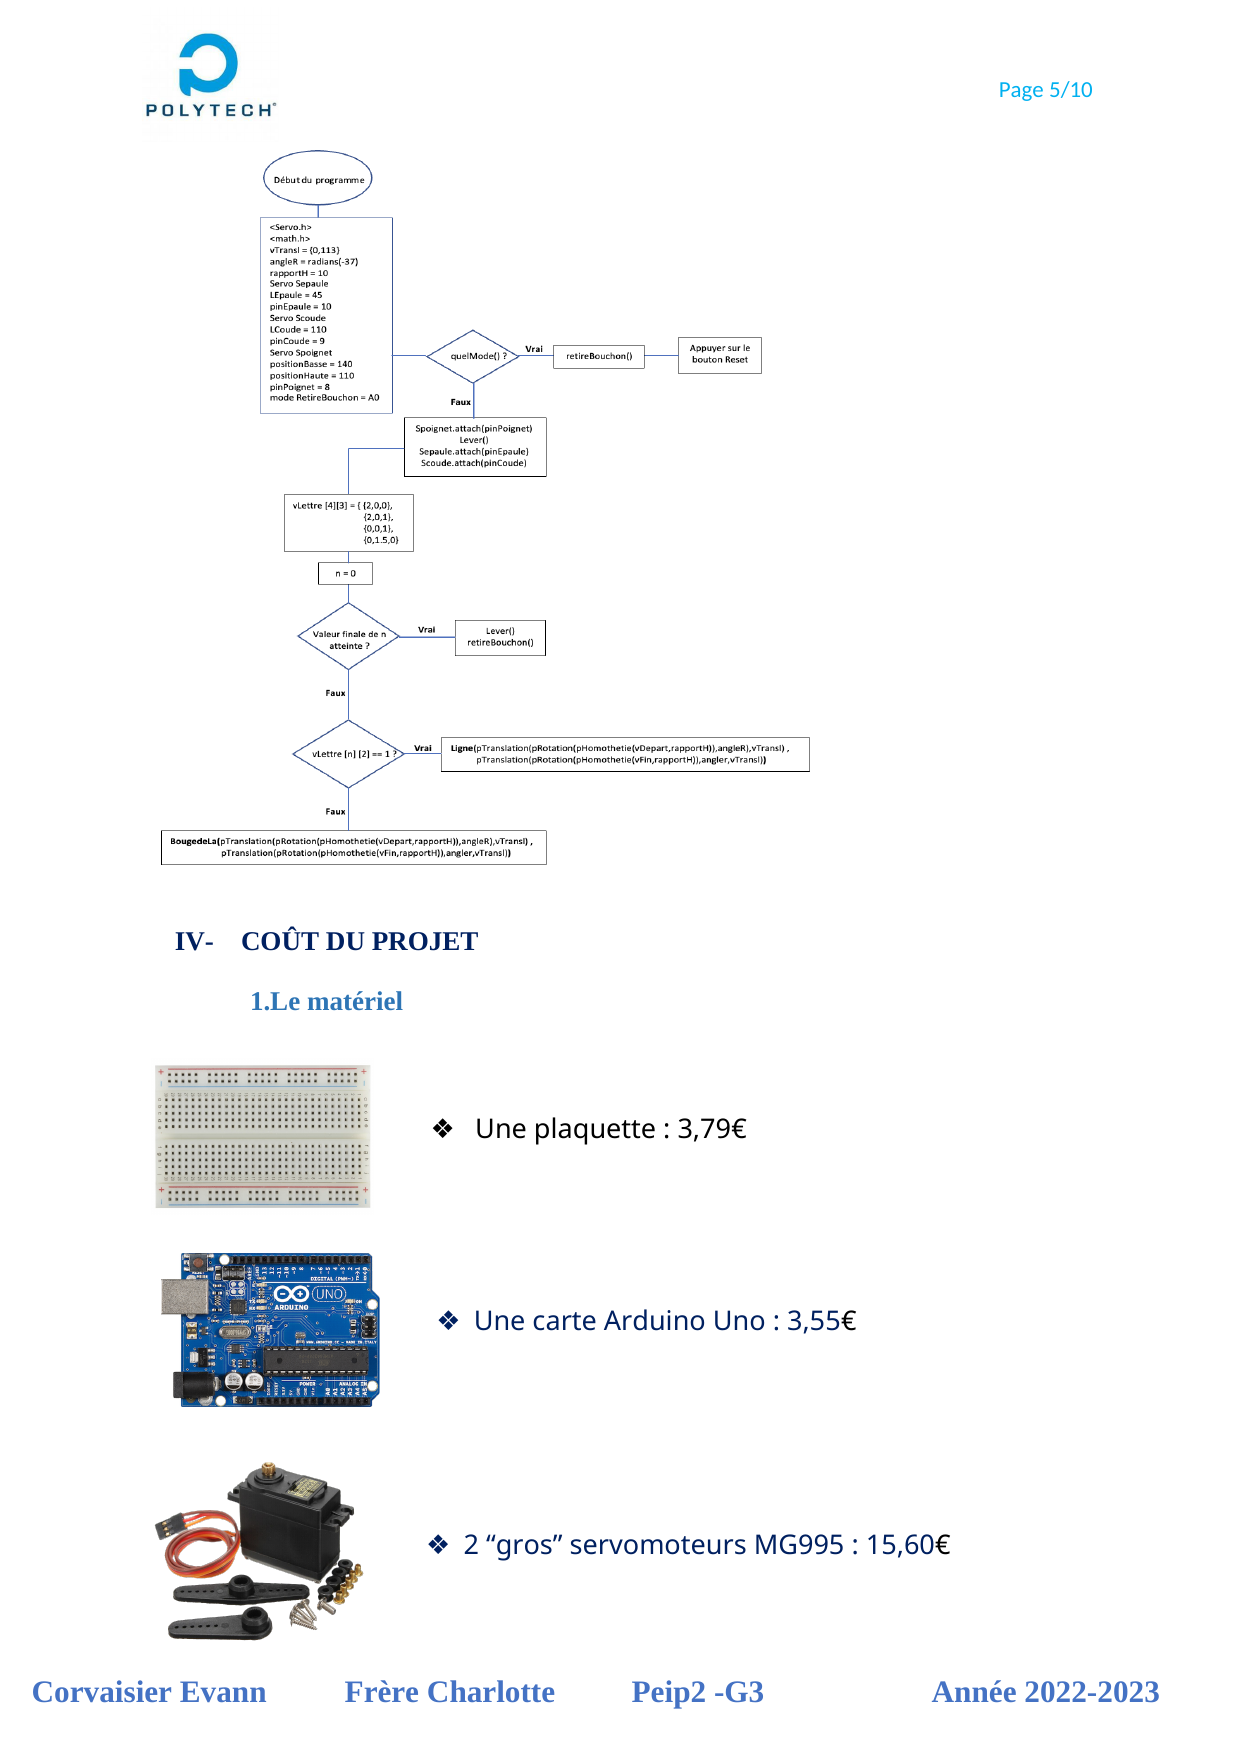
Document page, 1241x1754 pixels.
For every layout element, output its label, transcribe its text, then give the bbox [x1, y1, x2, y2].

text IV- COÛT DU PROJET [148, 926, 1093, 957]
picture [147, 147, 815, 867]
picture [150, 1435, 370, 1669]
text 1.Le matériel [148, 985, 1093, 1016]
list Une carte Arduino Uno : 3,55€ [380, 1302, 1093, 1339]
picture [142, 7, 279, 142]
picture [150, 1058, 375, 1215]
list 2 “gros” servomoteurs MG995 : 15,60€ [370, 1526, 1093, 1562]
picture [161, 1253, 380, 1407]
list Une plaquette : 3,79€ [375, 1109, 1093, 1146]
